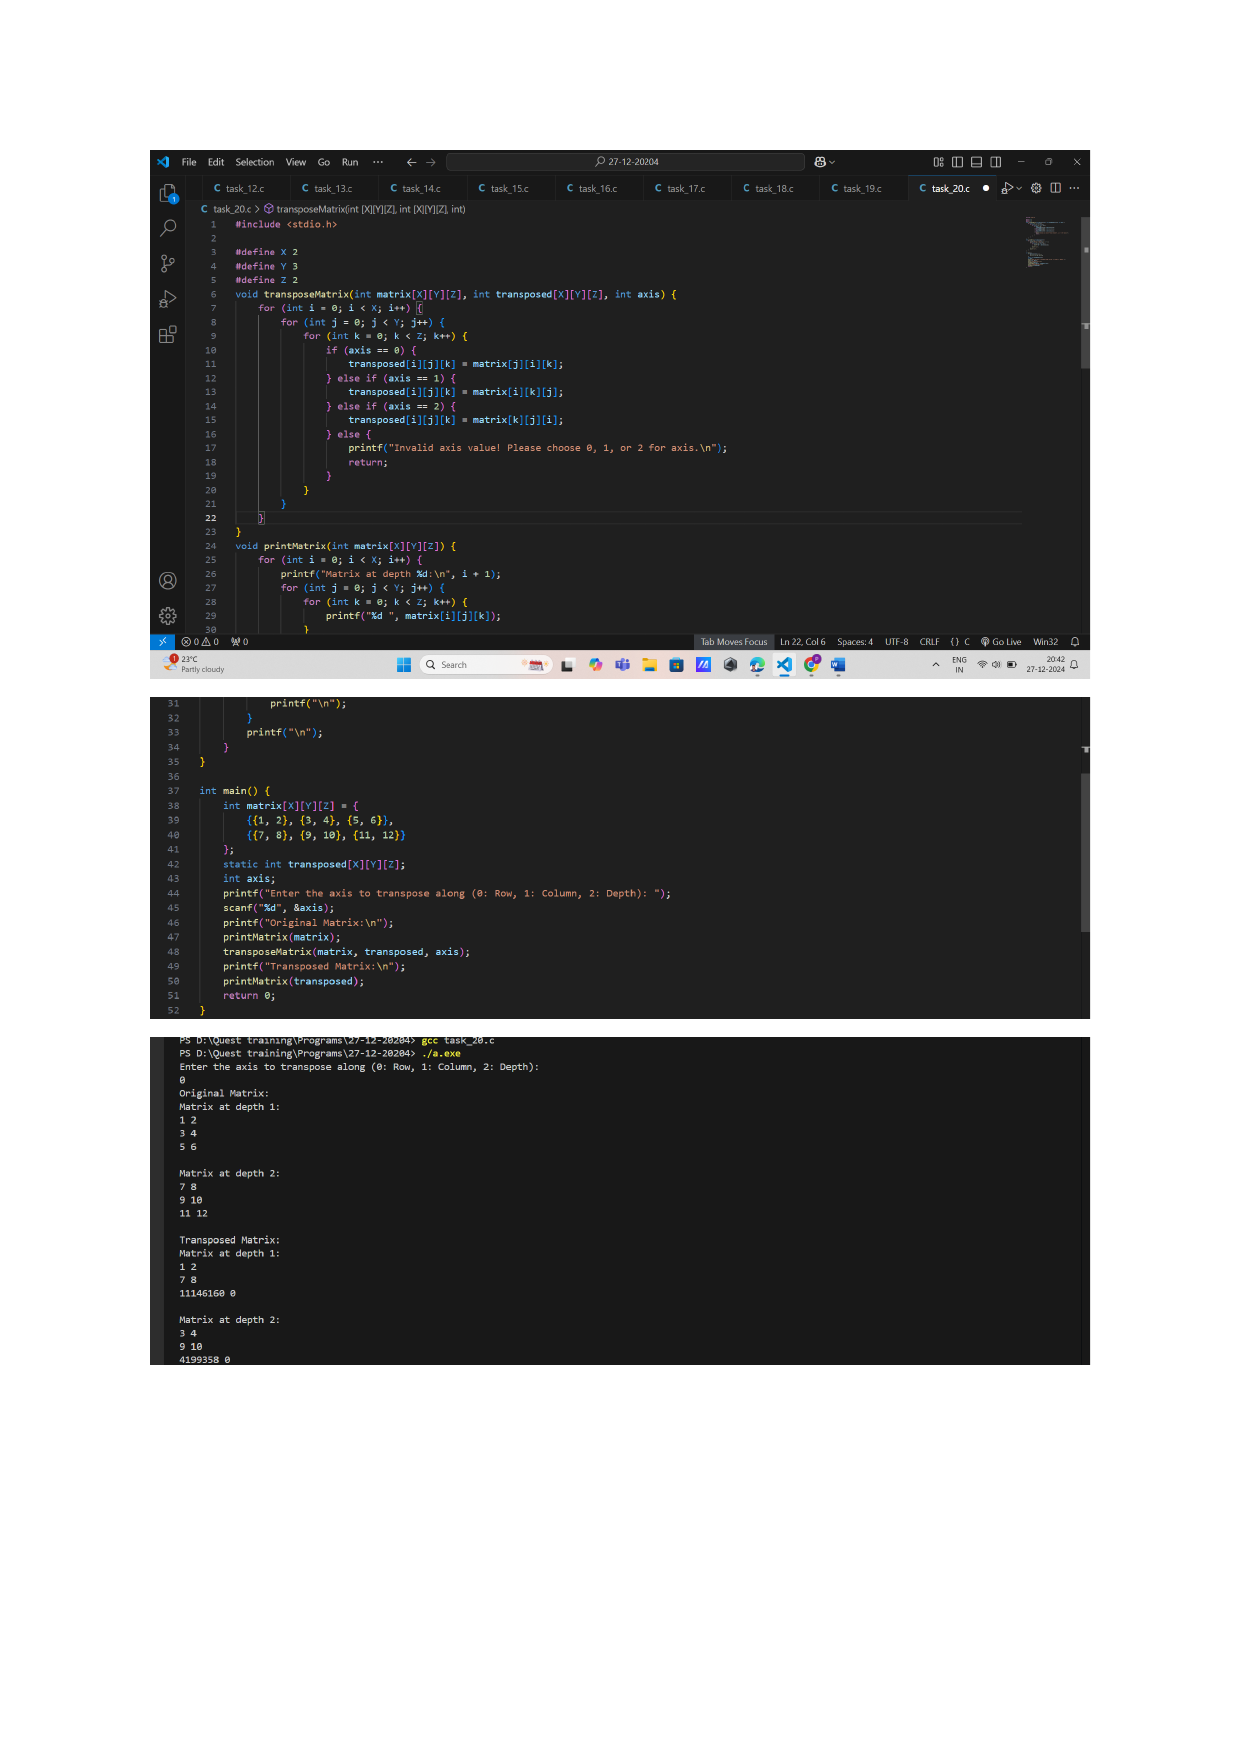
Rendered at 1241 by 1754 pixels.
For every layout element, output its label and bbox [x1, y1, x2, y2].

picture [150, 697, 1091, 1019]
picture [150, 150, 1091, 679]
picture [150, 1037, 1091, 1365]
